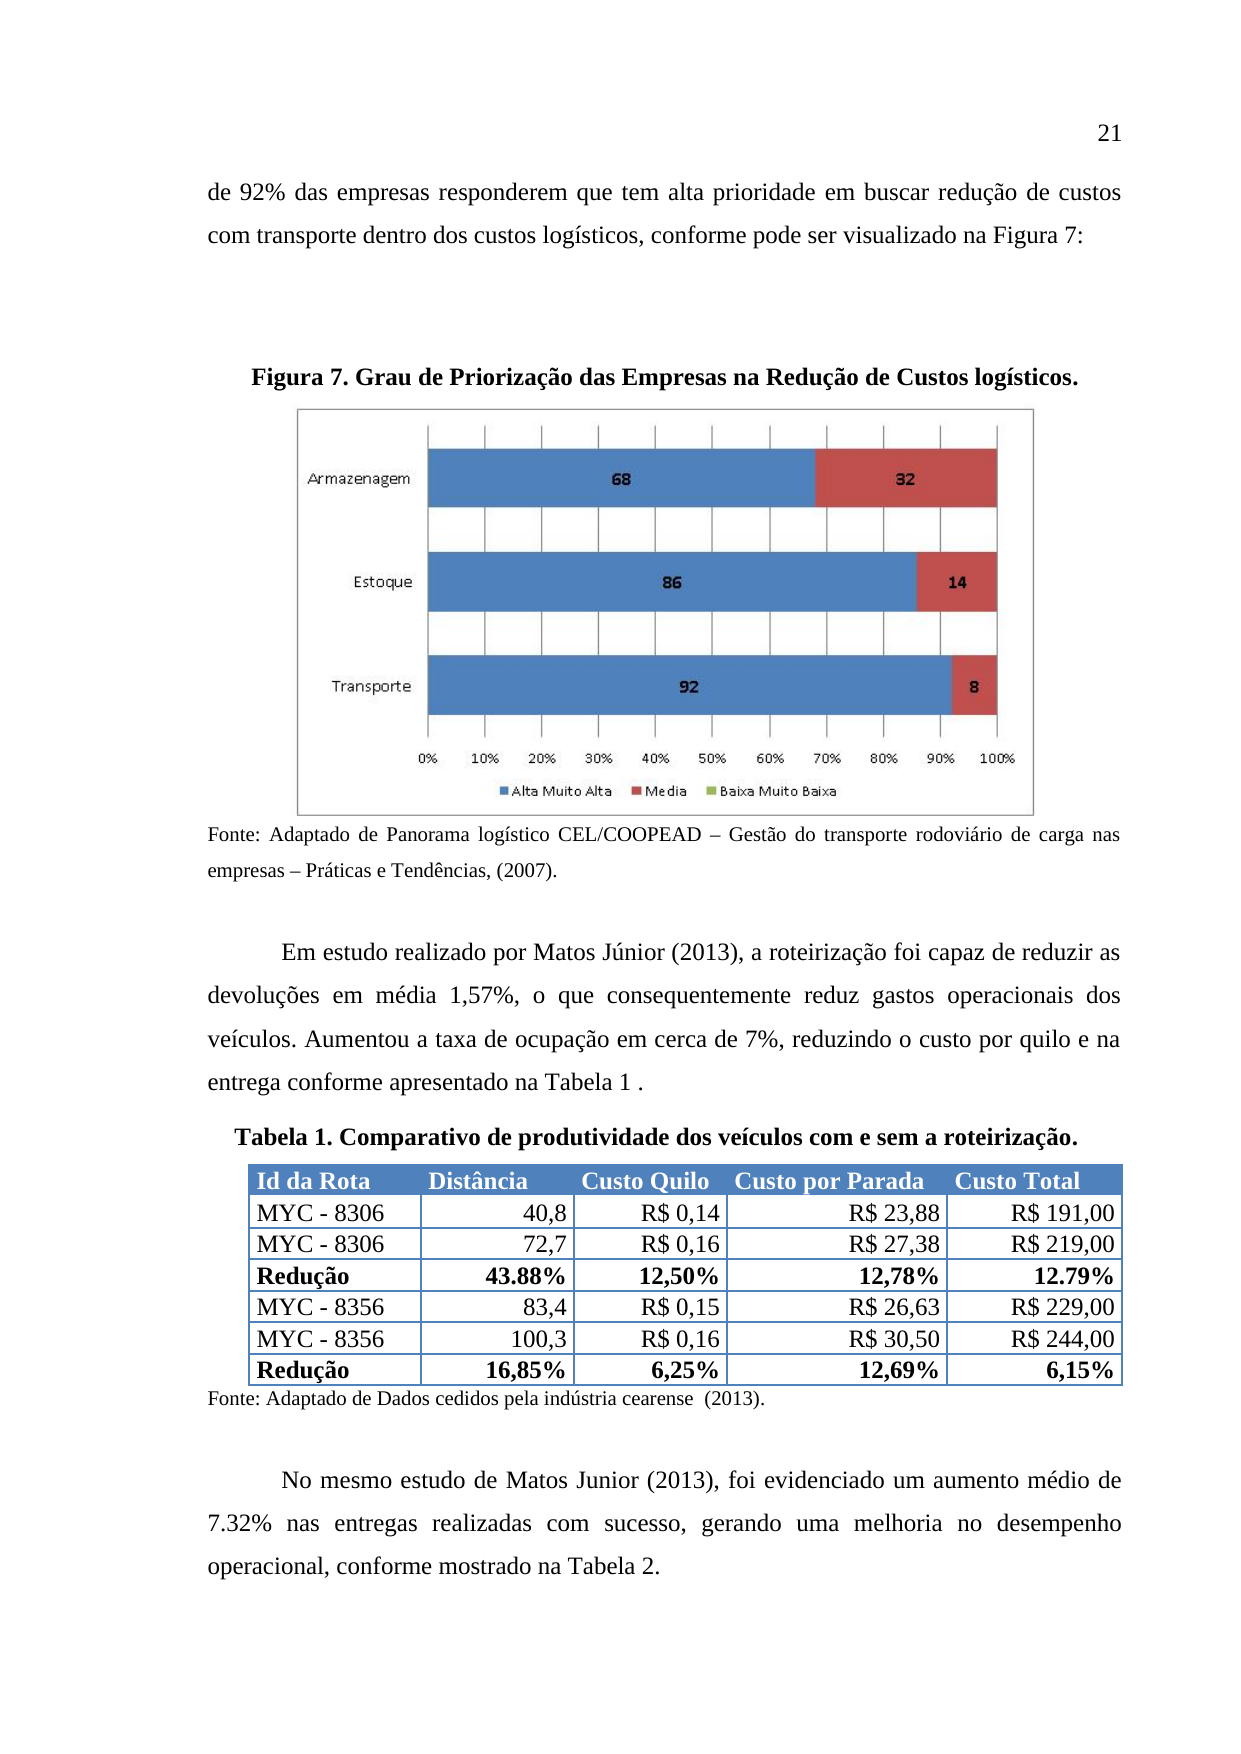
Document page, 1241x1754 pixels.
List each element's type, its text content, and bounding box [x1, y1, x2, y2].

table_cell MYC - 8306 [250, 1229, 420, 1258]
text Fonte: Adaptado de Panorama logístico CEL/COOPEAD – Gestão do transporte rodoviário de carga nas empresas – Práticas e Tendências, (2007). [207, 822, 1122, 882]
table_cell R$ 229,00 [948, 1292, 1121, 1321]
table_cell R$ 0,14 [575, 1197, 726, 1227]
table_cell 83,4 [422, 1292, 573, 1321]
table_cell R$ 27,38 [728, 1229, 946, 1258]
table_cell 6,15% [948, 1355, 1121, 1384]
table_cell 16,85% [422, 1355, 573, 1384]
table_header Custo Total [948, 1166, 1121, 1195]
table_cell R$ 219,00 [948, 1229, 1121, 1258]
table_cell R$ 23,88 [728, 1197, 946, 1227]
table_cell 12,78% [728, 1260, 946, 1289]
table_cell R$ 0,16 [575, 1323, 726, 1352]
table_cell R$ 30,50 [728, 1323, 946, 1352]
table_cell MYC - 8356 [250, 1323, 420, 1352]
table_cell R$ 191,00 [948, 1197, 1121, 1227]
picture [291, 403, 1039, 823]
text Fonte: Adaptado de Dados cedidos pela indústria cearense (2013). [207, 1386, 1122, 1410]
table_cell 6,25% [575, 1355, 726, 1384]
table_cell R$ 0,16 [575, 1229, 726, 1258]
table_header Id da Rota [250, 1166, 420, 1195]
table_cell 12.79% [948, 1260, 1121, 1289]
table_cell 72,7 [422, 1229, 573, 1258]
table_header Custo Quilo [575, 1166, 726, 1195]
table_cell R$ 244,00 [948, 1323, 1121, 1352]
table_cell MYC - 8306 [250, 1197, 420, 1227]
text Figura 7. Grau de Priorização das Empresas na Redução de Custos logísticos. [207, 362, 1122, 391]
text Em estudo realizado por Matos Júnior (2013), a roteirização foi capaz de reduzir as devoluções em média 1,57%, o que consequentemente reduz gastos operacionais dos veículos. Aumentou a taxa de ocupação em cerca de 7%, reduzindo o custo por quilo e na entrega conforme apresentado na Tabela 1 . [207, 937, 1122, 1096]
table_cell R$ 26,63 [728, 1292, 946, 1321]
text No mesmo estudo de Matos Junior (2013), foi evidenciado um aumento médio de 7.32% nas entregas realizadas com sucesso, gerando uma melhoria no desempenho operacional, conforme mostrado na Tabela 2. [207, 1465, 1122, 1580]
table_cell 12,50% [575, 1260, 726, 1289]
table_cell 100,3 [422, 1323, 573, 1352]
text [207, 177, 1122, 249]
table_header Distância [422, 1166, 573, 1195]
table_cell R$ 0,15 [575, 1292, 726, 1321]
table_cell MYC - 8356 [250, 1292, 420, 1321]
table_cell 43.88% [422, 1260, 573, 1289]
table_cell 12,69% [728, 1355, 946, 1384]
table_cell 40,8 [422, 1197, 573, 1227]
text Tabela 1. Comparativo de produtividade dos veículos com e sem a roteirização. [190, 1122, 1122, 1151]
table_header Custo por Parada [728, 1166, 946, 1195]
table_cell Redução [250, 1355, 420, 1384]
table_cell Redução [250, 1260, 420, 1289]
